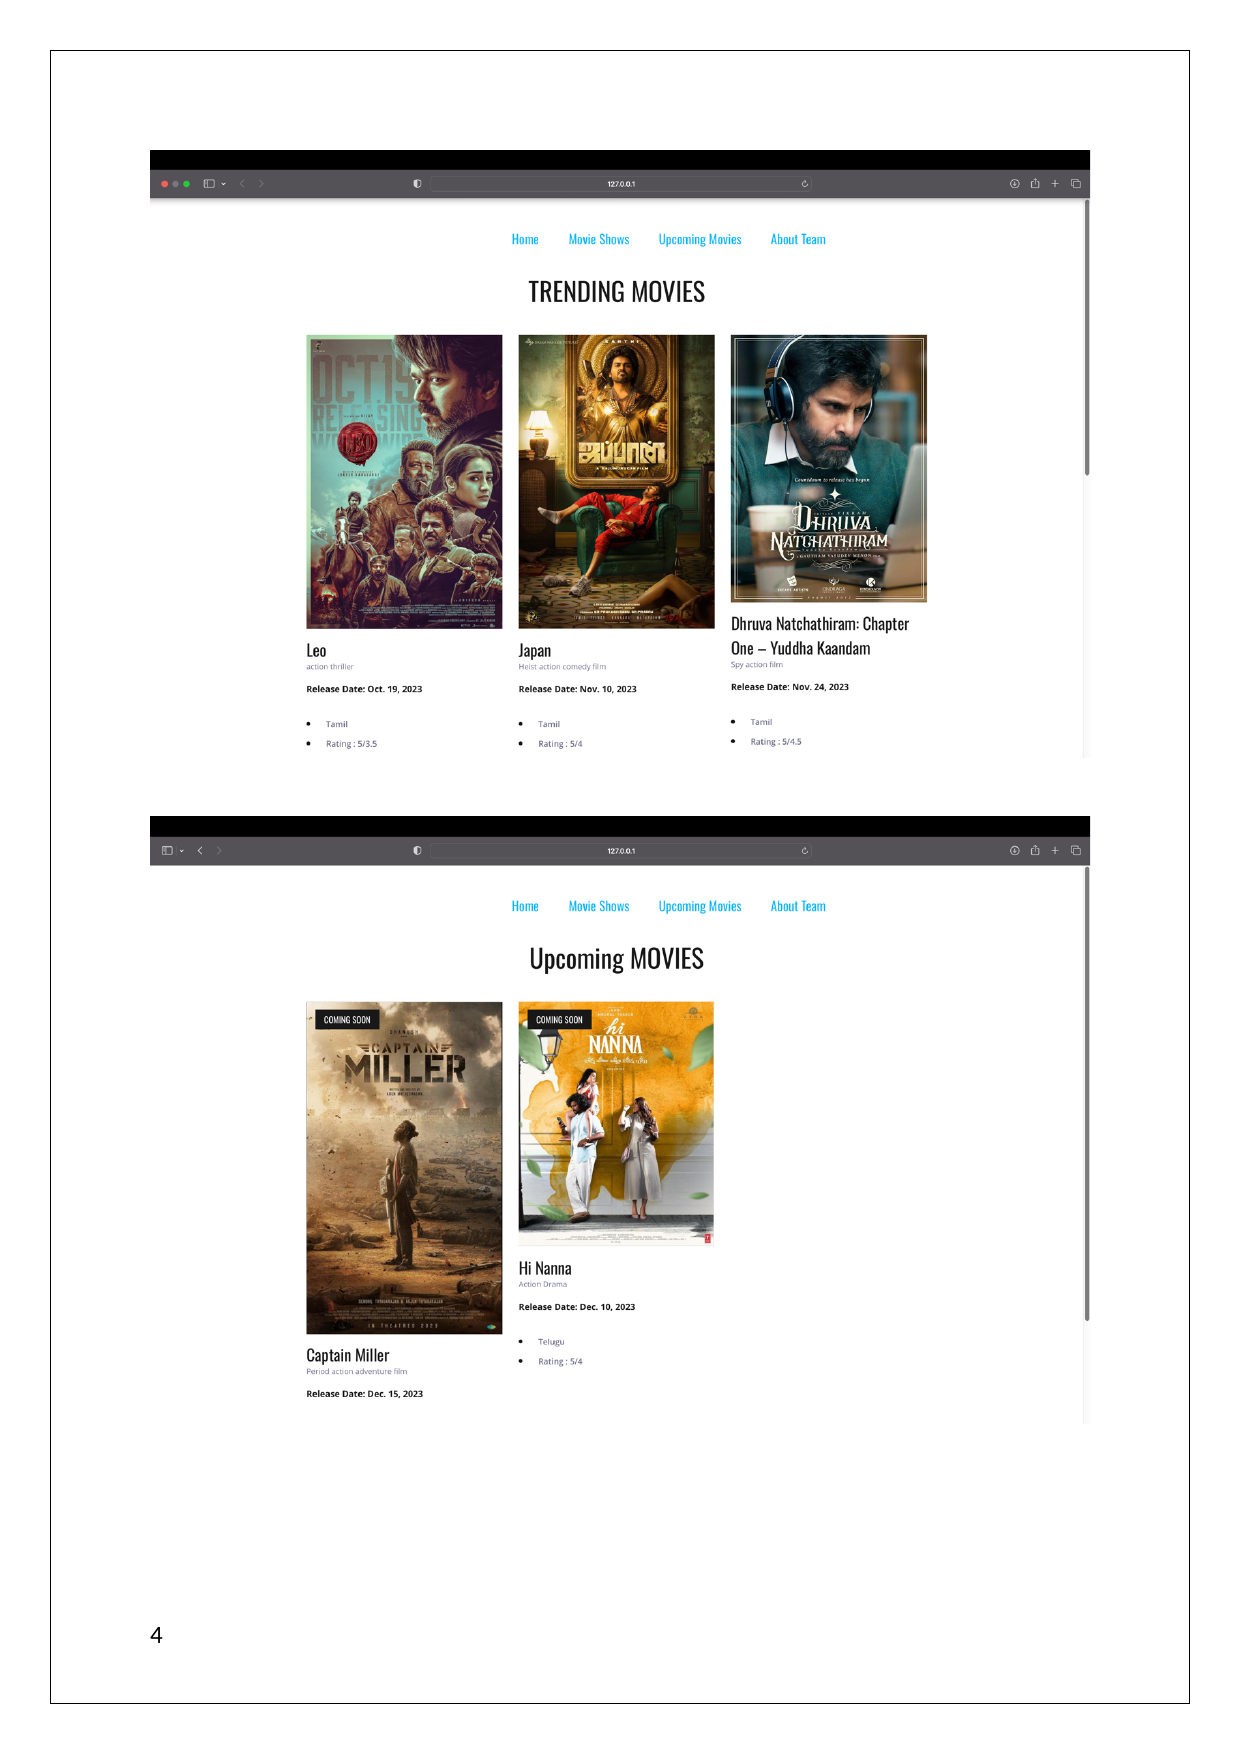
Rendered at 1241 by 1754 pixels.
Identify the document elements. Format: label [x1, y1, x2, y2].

picture [150, 816, 1091, 1424]
picture [150, 150, 1091, 758]
